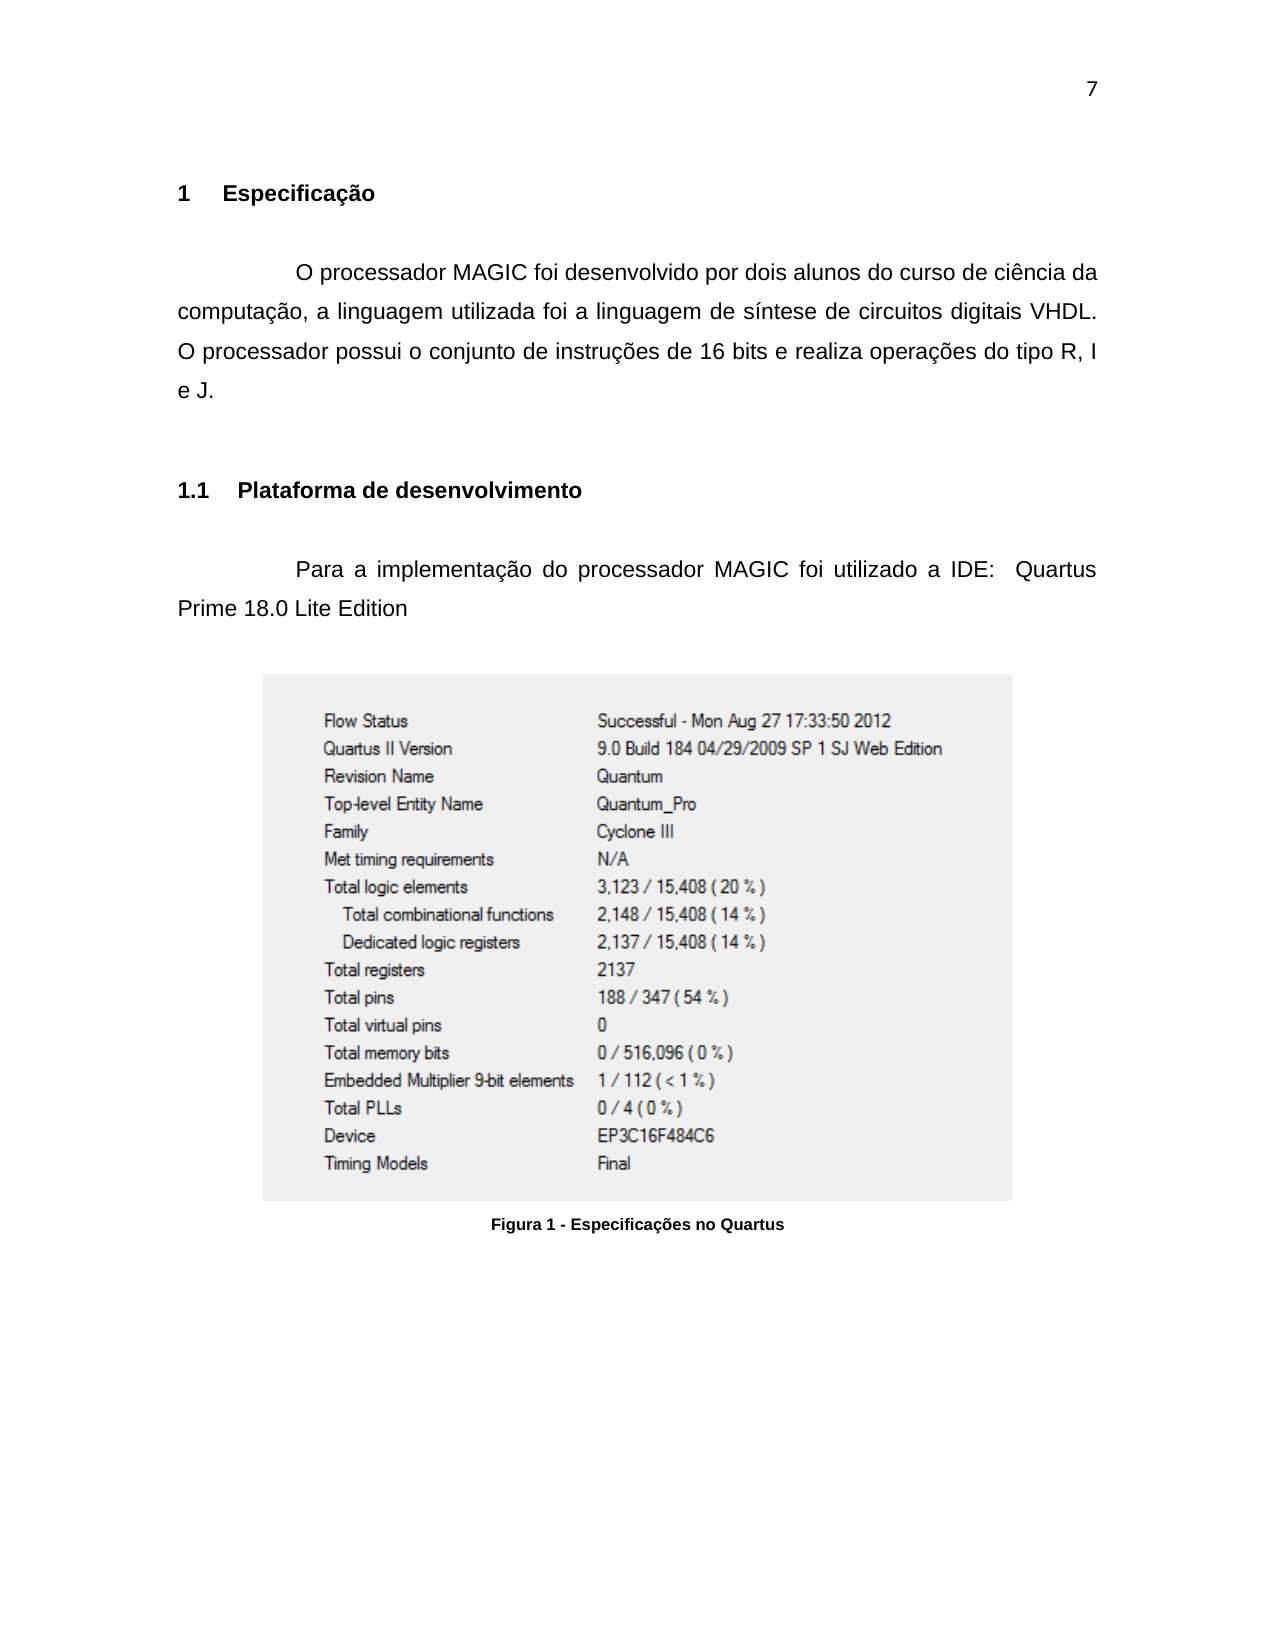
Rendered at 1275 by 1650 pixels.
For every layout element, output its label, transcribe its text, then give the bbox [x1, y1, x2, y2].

picture [262, 674, 1013, 1201]
subtitle Plataforma de desenvolvimento [177, 477, 1098, 503]
text Para a implementação do processador MAGIC foi utilizado a IDE: Quartus Prime 18.0 Lite Edition [177, 556, 1098, 622]
text O processador MAGIC foi desenvolvido por dois alunos do curso de ciência da computação, a linguagem utilizada foi a linguagem de síntese de circuitos digitais VHDL. O processador possui o conjunto de instruções de 16 bits e realiza operações do tipo R, I e J. [177, 259, 1098, 403]
subtitle Especificação [177, 180, 1098, 206]
text Figura 1 - Especificações no Quartus [177, 1215, 1098, 1234]
